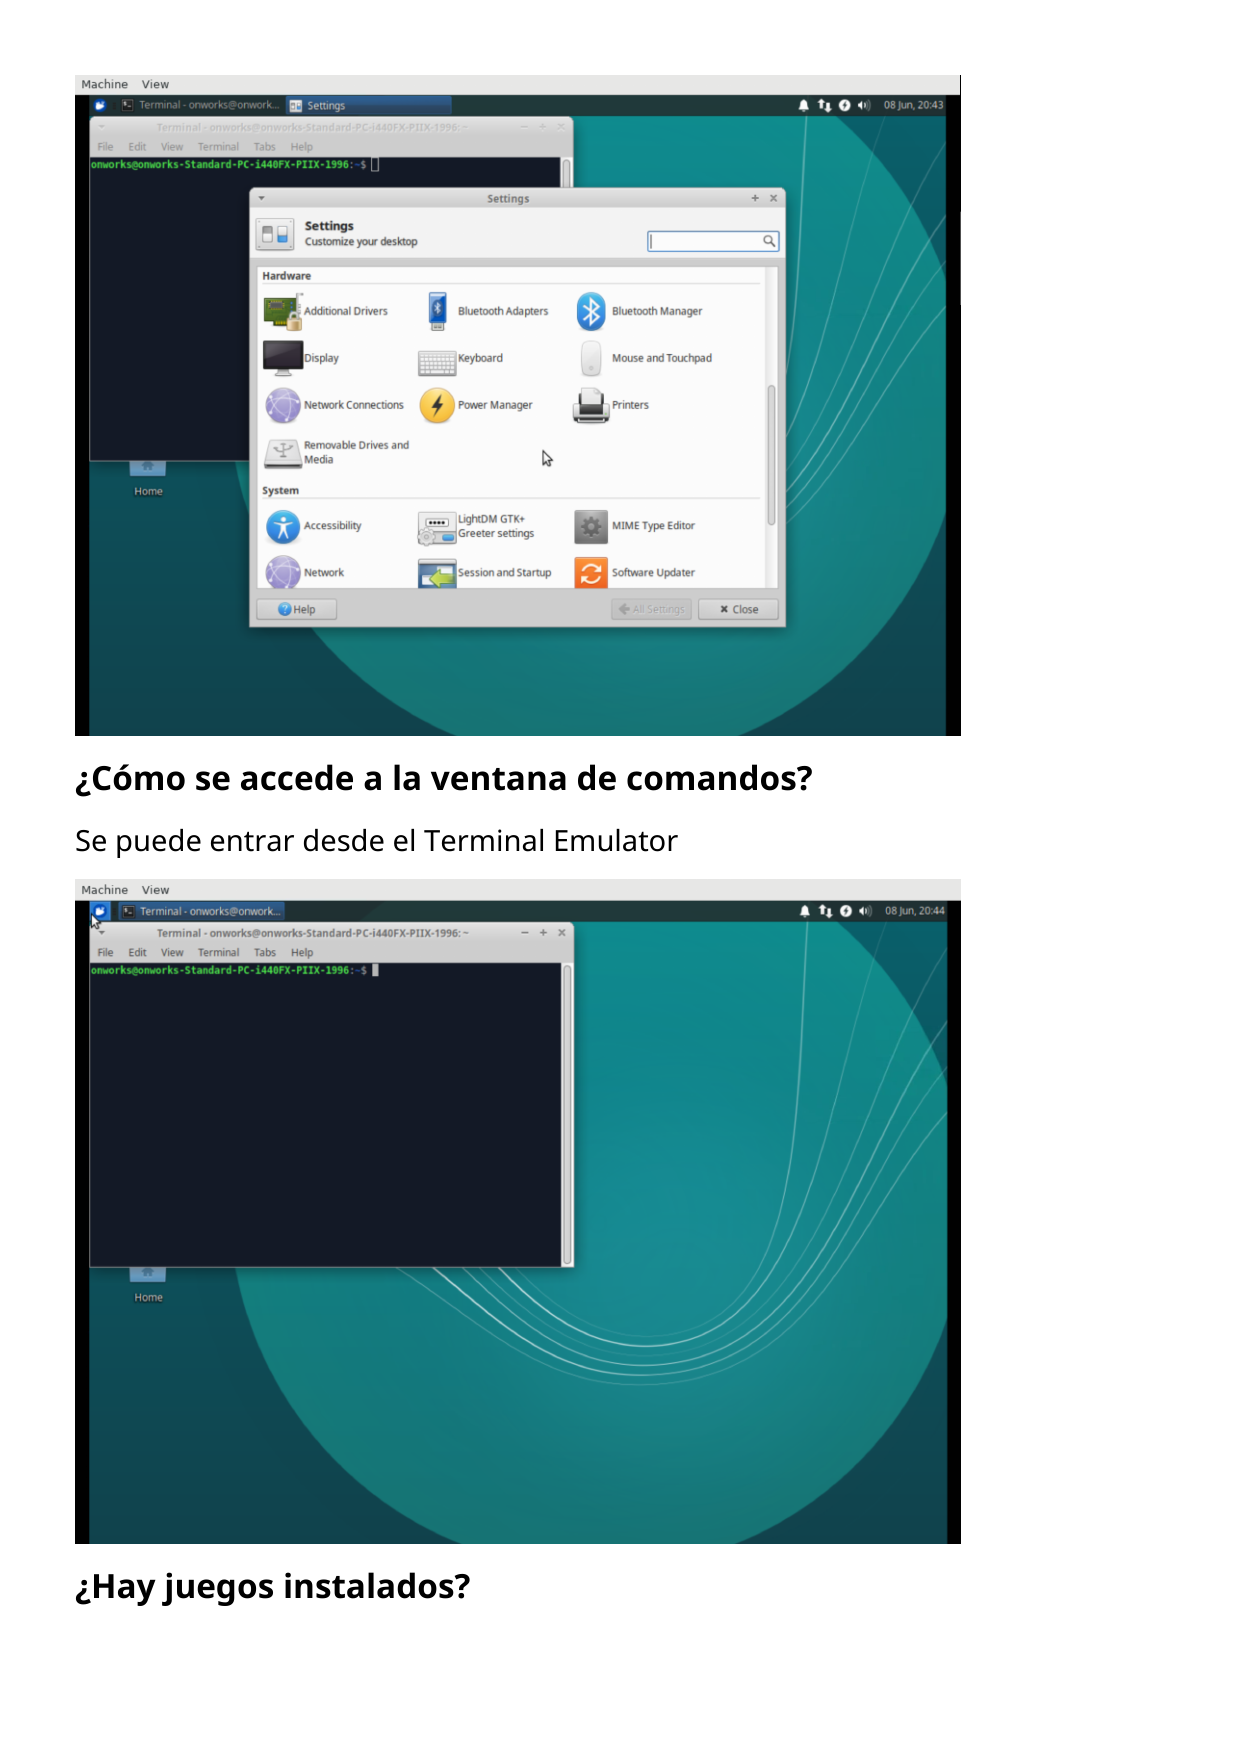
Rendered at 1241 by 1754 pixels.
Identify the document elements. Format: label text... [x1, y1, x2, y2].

picture [75, 75, 961, 736]
text Se puede entrar desde el Terminal Emulator [75, 820, 1165, 860]
picture [75, 879, 961, 1544]
text ¿Cómo se accede a la ventana de comandos? [75, 754, 1165, 800]
text ¿Hay juegos instalados? [75, 1563, 1165, 1608]
